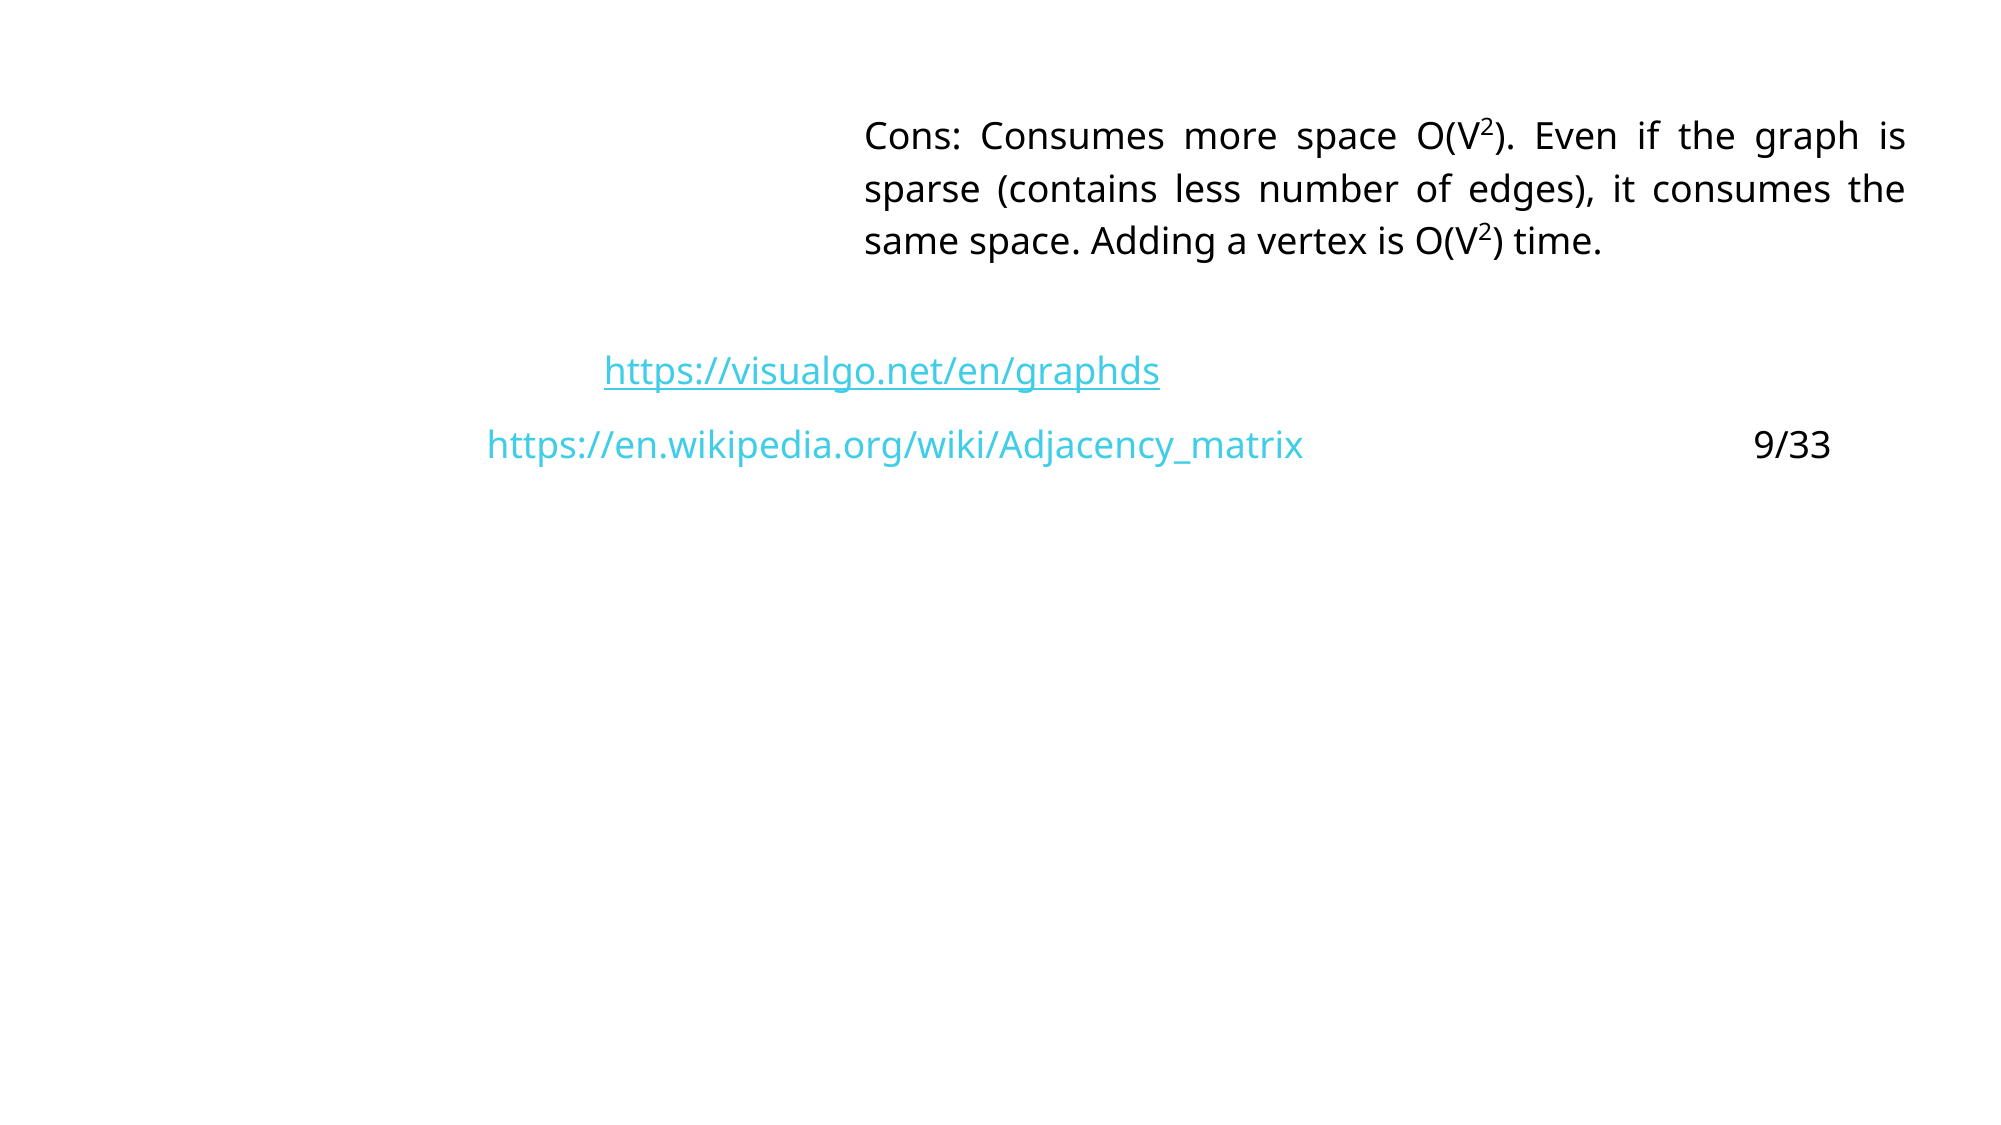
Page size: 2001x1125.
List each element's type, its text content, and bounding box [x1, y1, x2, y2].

text Cons: Consumes more space O(V2). Even if the graph is sparse (contains less number of edges), it consumes the same space. Adding a vertex is O(V2) time. [864, 110, 1907, 266]
text https://en.wikipedia.org/wiki/Adjacency_matrix 9/33 [486, 419, 1994, 470]
text https://visualgo.net/en/graphds [604, 344, 1994, 396]
